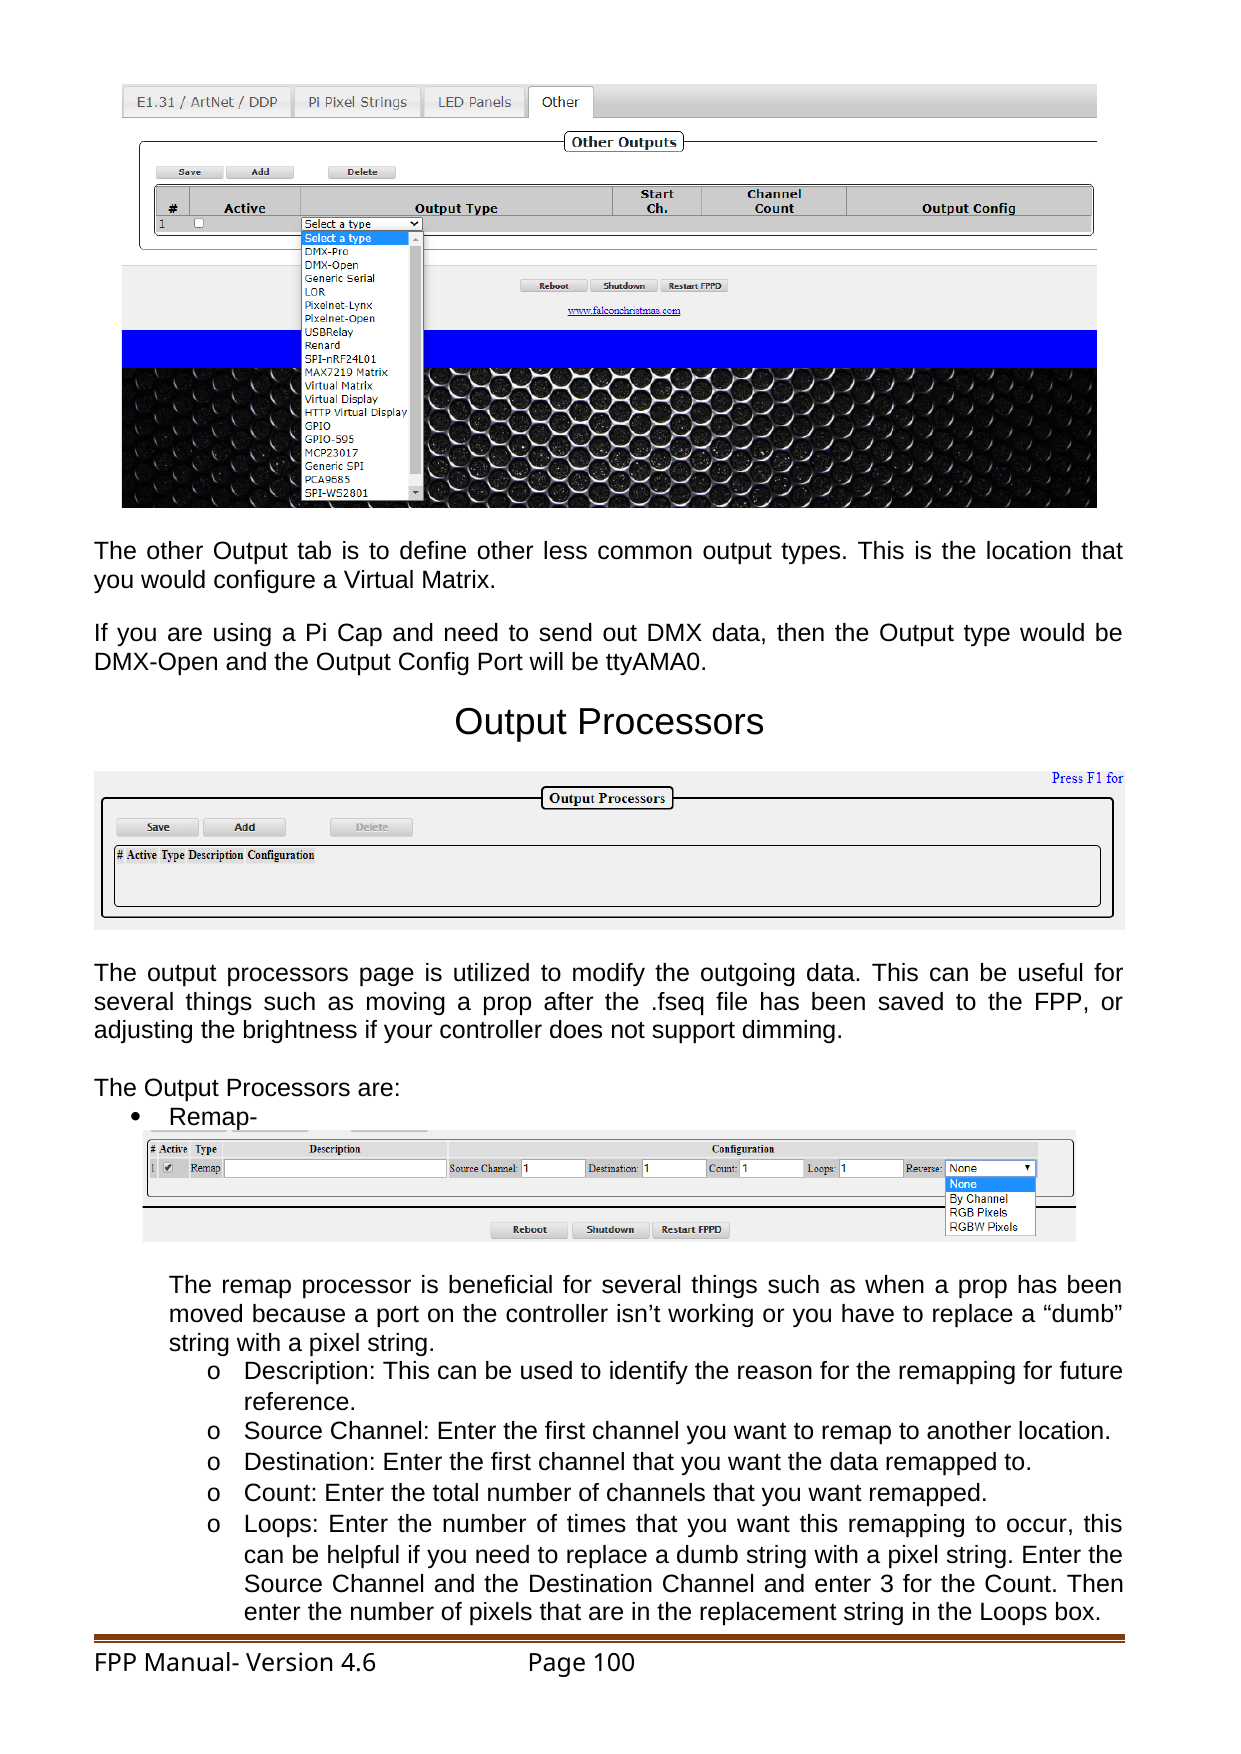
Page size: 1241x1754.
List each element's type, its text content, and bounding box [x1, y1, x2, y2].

text The remap processor is beneficial for several things such as when a prop has been moved because a port on the controller isn’t working or you have to replace a “dumb” string with a pixel string. [169, 1270, 1125, 1356]
picture [142, 1130, 1077, 1242]
list Loops: Enter the number of times that you want this remapping to occur, this can be helpful if you need to replace a dumb string with a pixel string. Enter the Source Channel and the Destination Channel and enter 3 for the Count. Then enter the number of pixels that are in the replacement string in the Loops box. [206, 1509, 1125, 1626]
list Remap- [131, 1102, 1125, 1131]
list Description: This can be used to identify the reason for the remapping for future reference. [206, 1356, 1125, 1416]
text The other Output tab is to define other less common output types. This is the location that you would configure a Virtual Matrix. [94, 536, 1125, 594]
picture [121, 84, 1097, 508]
list Destination: Enter the first channel that you want the data remapped to. [206, 1447, 1125, 1478]
text The output processors page is utilized to modify the outgoing data. This can be useful for several things such as moving a prop after the .fseq file has been saved to the FPP, or adjusting the brightness if your controller does not support dimming. [94, 958, 1125, 1044]
text If you are using a Pi Cap and need to send out DMX data, then the Output type would be DMX-Open and the Output Config Port will be ttyAMA0. [94, 618, 1125, 675]
subtitle Output Processors [94, 699, 1125, 742]
picture [93, 771, 1125, 930]
text The Output Processors are: [94, 1073, 1125, 1102]
list Source Channel: Enter the first channel you want to remap to another location. [206, 1416, 1125, 1447]
list Count: Enter the total number of channels that you want remapped. [206, 1478, 1125, 1509]
